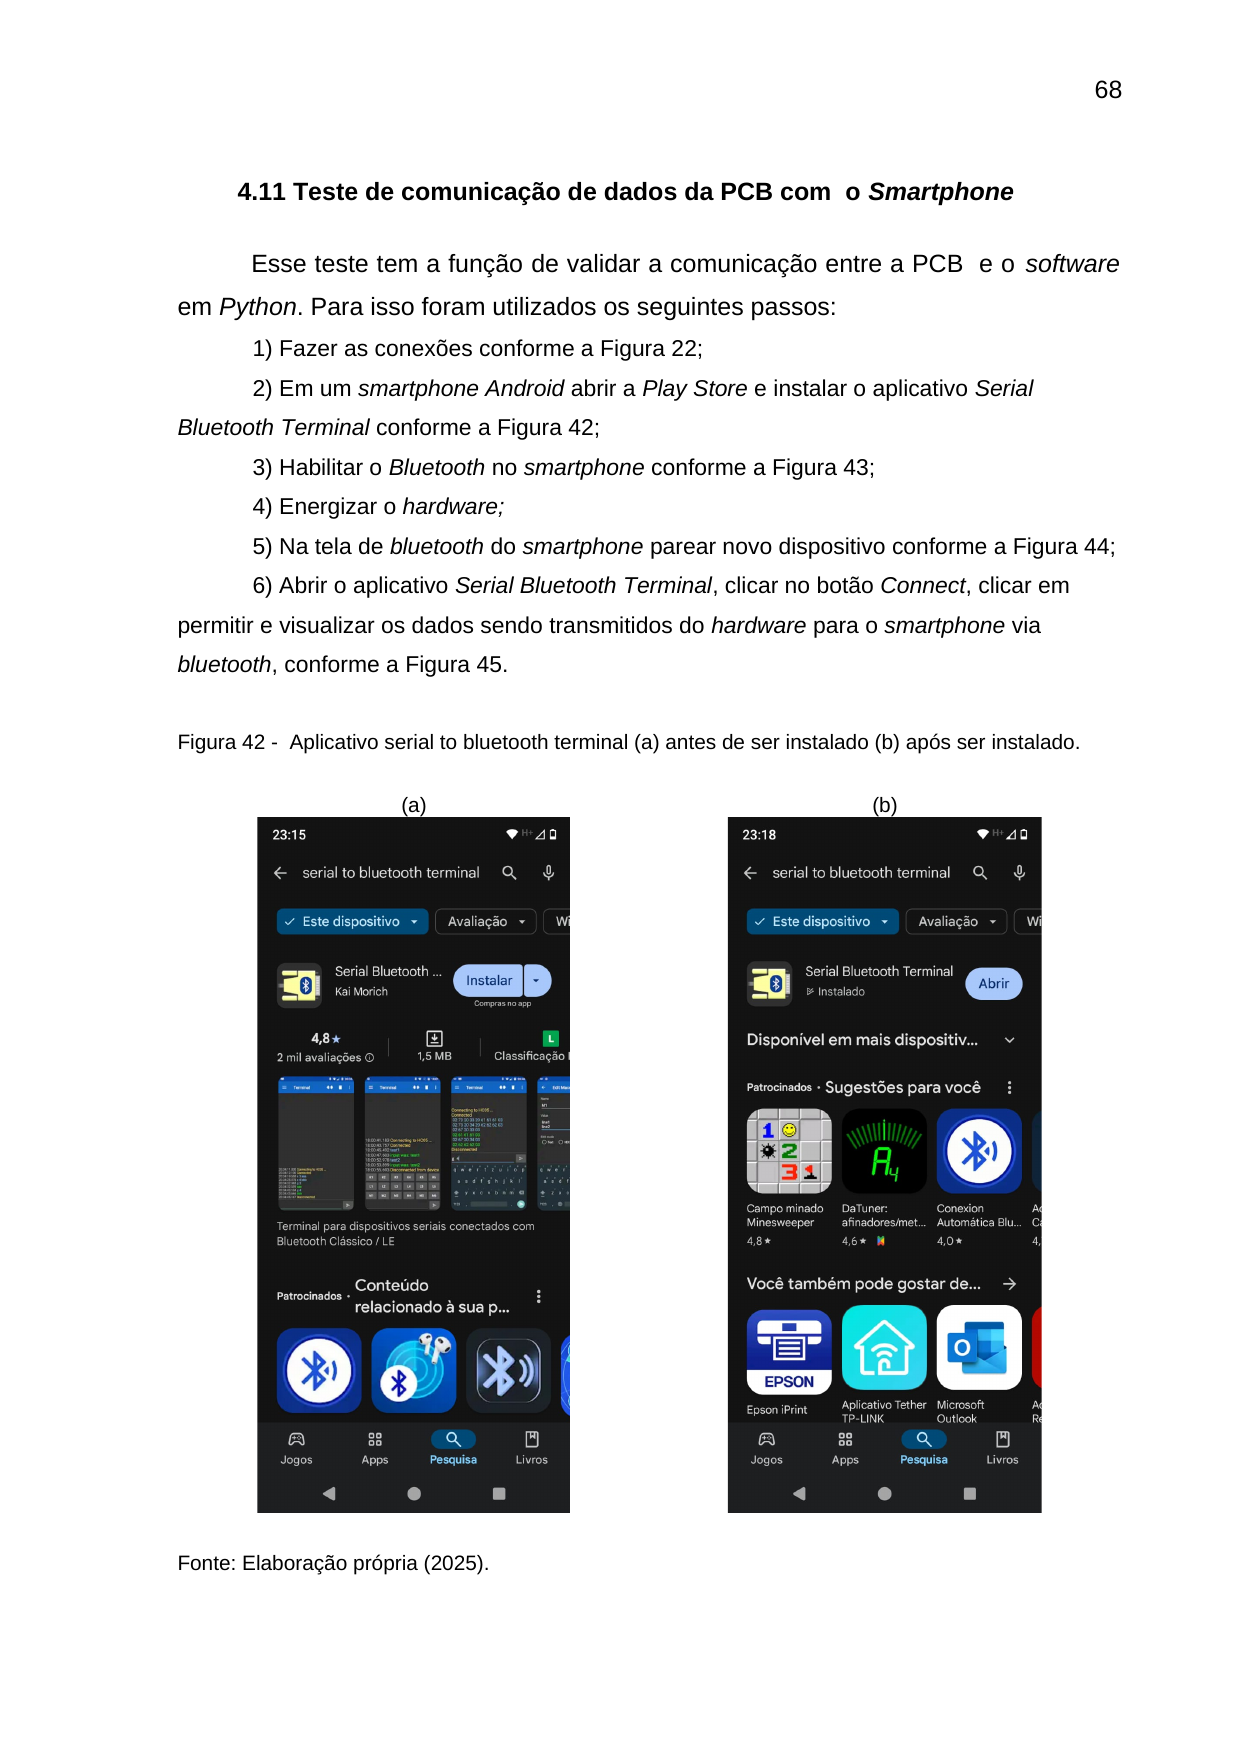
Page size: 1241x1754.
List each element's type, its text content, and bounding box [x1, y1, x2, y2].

picture [257, 817, 570, 1513]
text 3) Habilitar o Bluetooth no smartphone conforme a Figura 43; [177, 454, 1122, 480]
text 1) Fazer as conexões conforme a Figura 22; [177, 335, 1122, 362]
subtitle 4.11 Teste de comunicação de dados da PCB com o Smartphone [177, 177, 1122, 206]
picture [727, 817, 1042, 1513]
text 6) Abrir o aplicativo Serial Bluetooth Terminal, clicar no botão Connect, clicar em permitir e visualizar os dados sendo transmitidos do hardware para o smartphone via bluetooth, conforme a Figura 45. [177, 572, 1122, 677]
text 4) Energizar o hardware; [177, 493, 1122, 519]
text 5) Na tela de bluetooth do smartphone parear novo dispositivo conforme a Figura 44; [177, 533, 1122, 559]
text Esse teste tem a função de validar a comunicação entre a PCB e o software em Python. Para isso foram utilizados os seguintes passos: [177, 249, 1122, 321]
text 2) Em um smartphone Android abrir a Play Store e instalar o aplicativo Serial Bluetooth Terminal conforme a Figura 42; [177, 375, 1122, 441]
subtitle Figura 42 - Aplicativo serial to bluetooth terminal (a) antes de ser instalado (b) após ser instalado. [177, 730, 1122, 754]
text Fonte: Elaboração própria (2025). [177, 1550, 1122, 1574]
